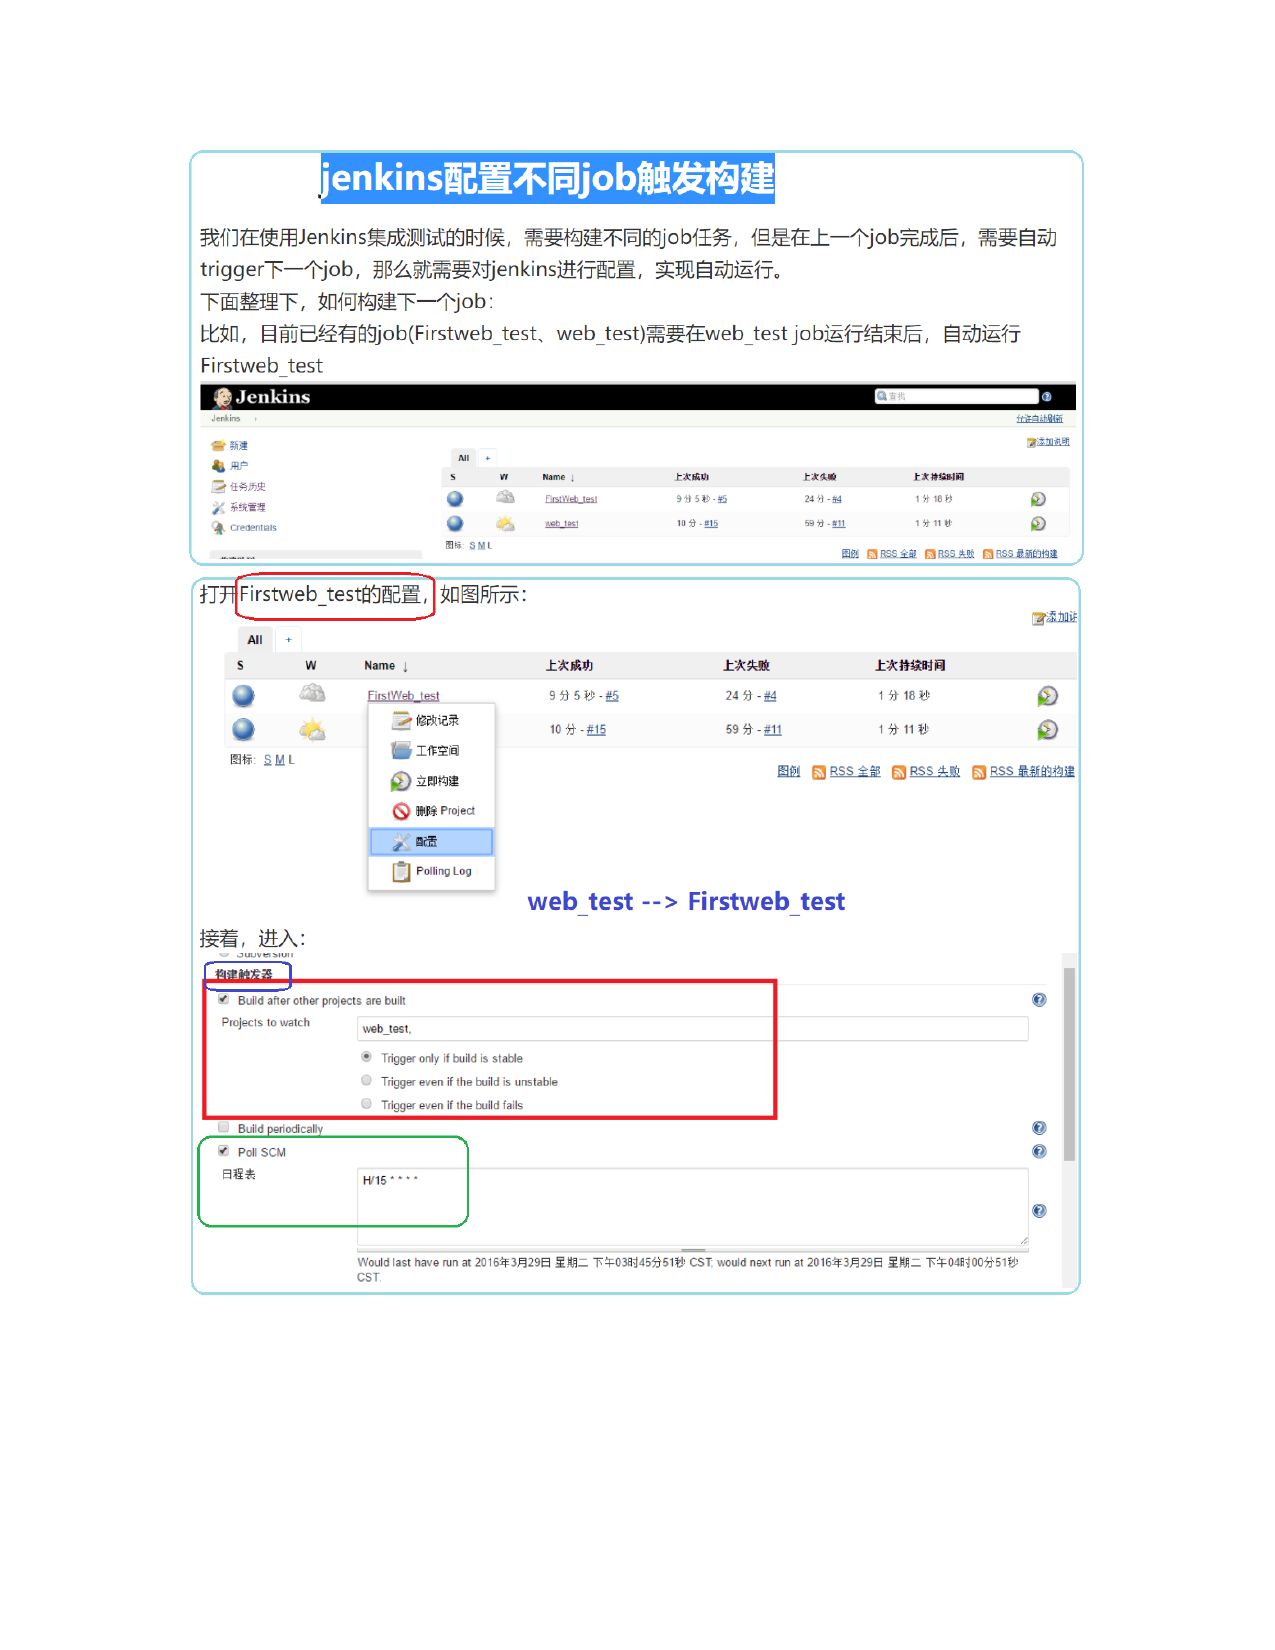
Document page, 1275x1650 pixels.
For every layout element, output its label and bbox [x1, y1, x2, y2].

picture [187, 150, 1088, 1301]
